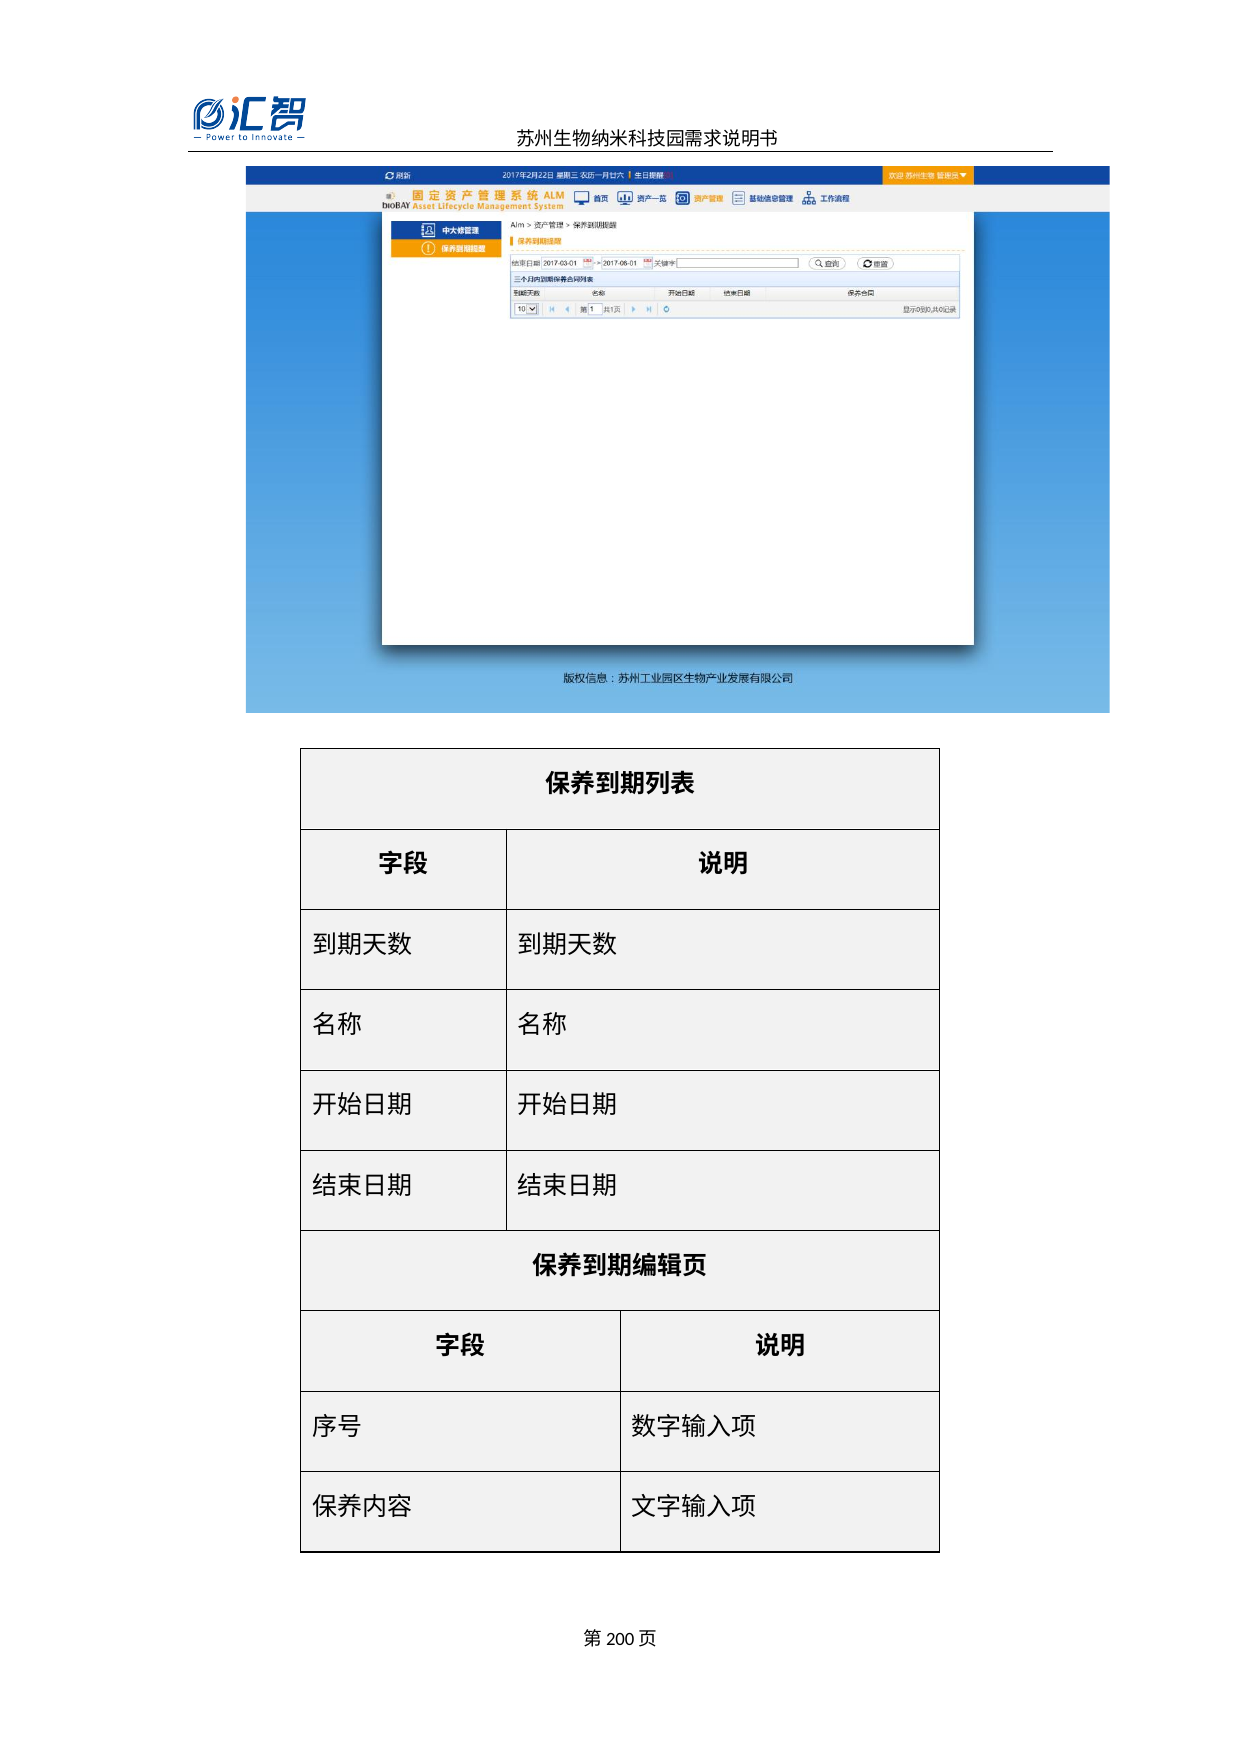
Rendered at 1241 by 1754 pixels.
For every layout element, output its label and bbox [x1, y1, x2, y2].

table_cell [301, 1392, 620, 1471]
picture [245, 166, 1110, 713]
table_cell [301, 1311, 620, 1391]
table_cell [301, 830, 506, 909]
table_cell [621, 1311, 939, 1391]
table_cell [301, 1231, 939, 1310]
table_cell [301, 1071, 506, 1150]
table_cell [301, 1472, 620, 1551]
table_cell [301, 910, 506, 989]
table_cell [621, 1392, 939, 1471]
picture [187, 88, 313, 146]
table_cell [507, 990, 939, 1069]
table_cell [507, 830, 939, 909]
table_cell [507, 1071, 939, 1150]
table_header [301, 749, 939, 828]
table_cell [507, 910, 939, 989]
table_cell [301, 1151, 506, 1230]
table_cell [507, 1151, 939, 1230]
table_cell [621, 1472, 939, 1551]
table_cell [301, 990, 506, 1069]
